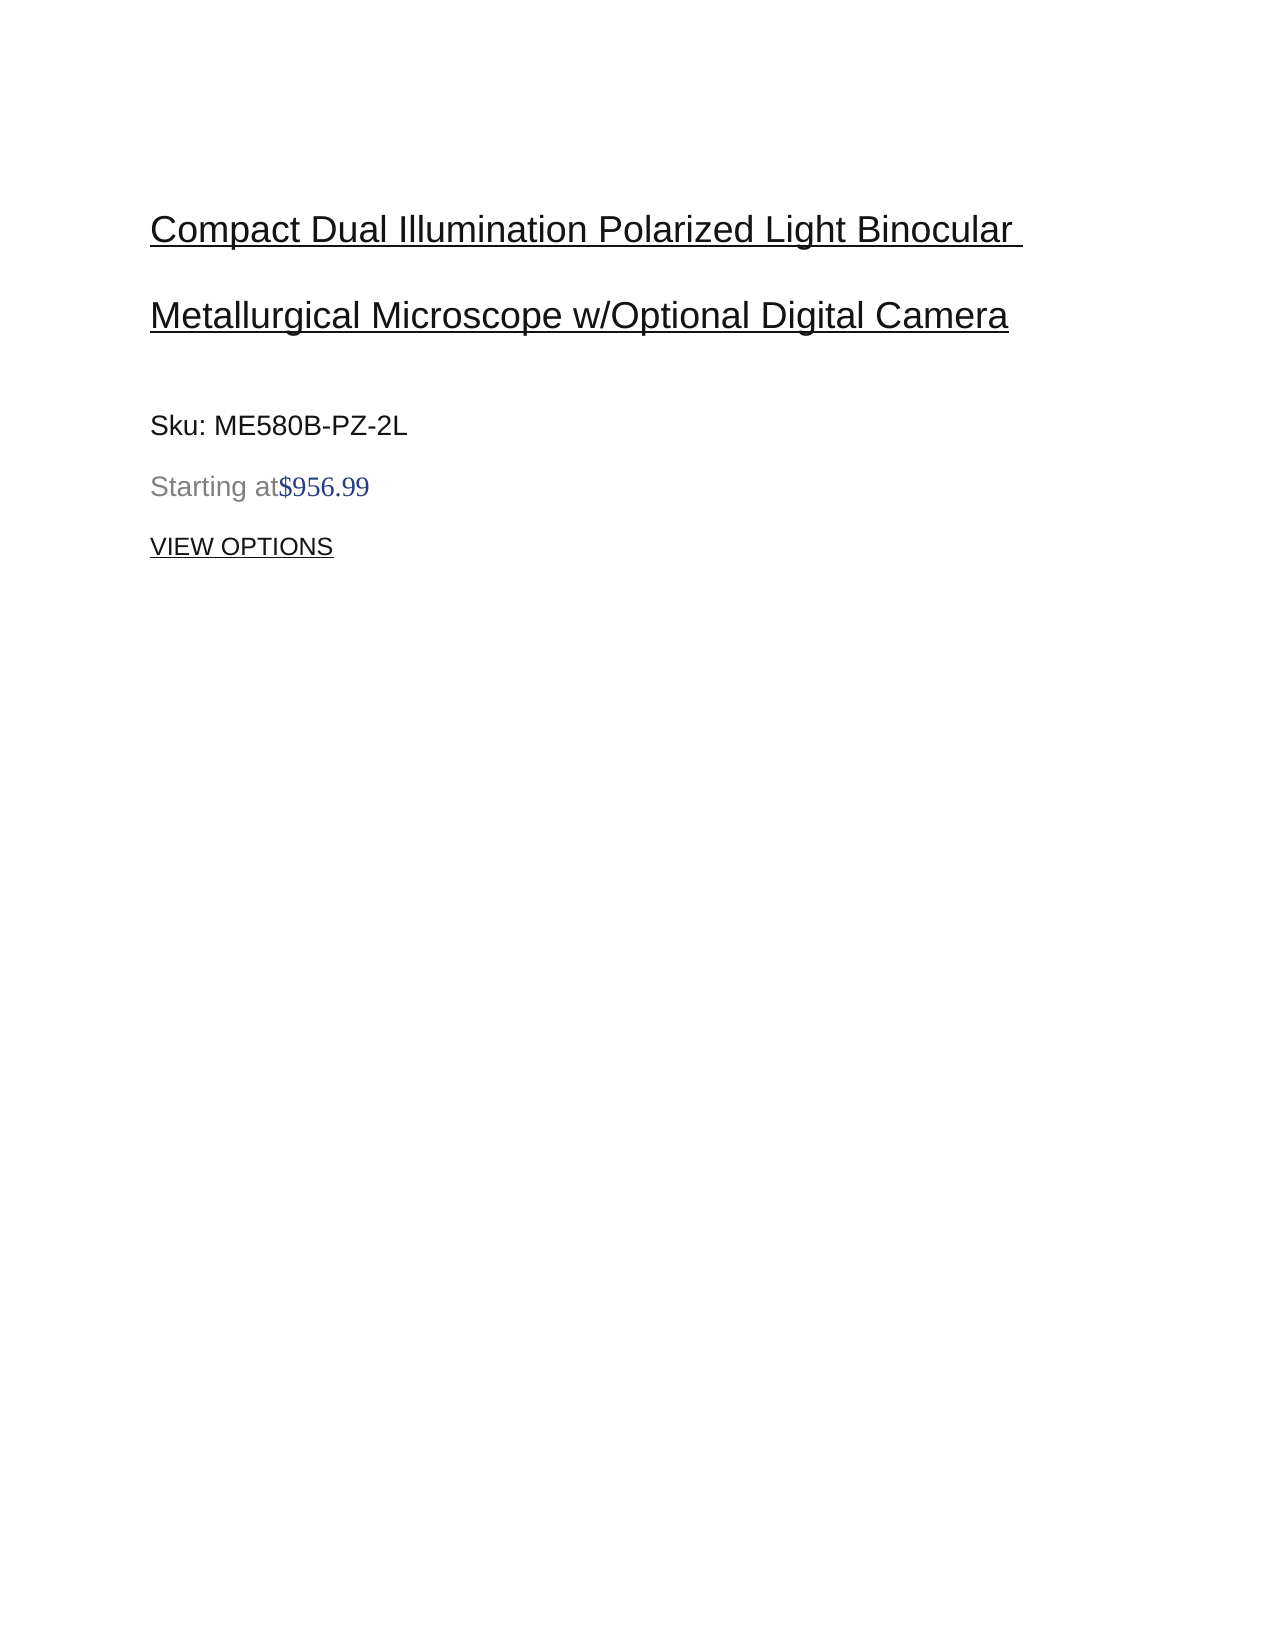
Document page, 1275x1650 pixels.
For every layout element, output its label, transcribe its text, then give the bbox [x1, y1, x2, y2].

text VIEW OPTIONS [150, 532, 1125, 561]
text Sku: ME580B-PZ-2L [150, 409, 1125, 441]
text Starting at$956.99 [150, 470, 1125, 503]
text Compact Dual Illumination Polarized Light Binocular Metallurgical Microscope w/Optional Digital Camera [150, 207, 1125, 337]
